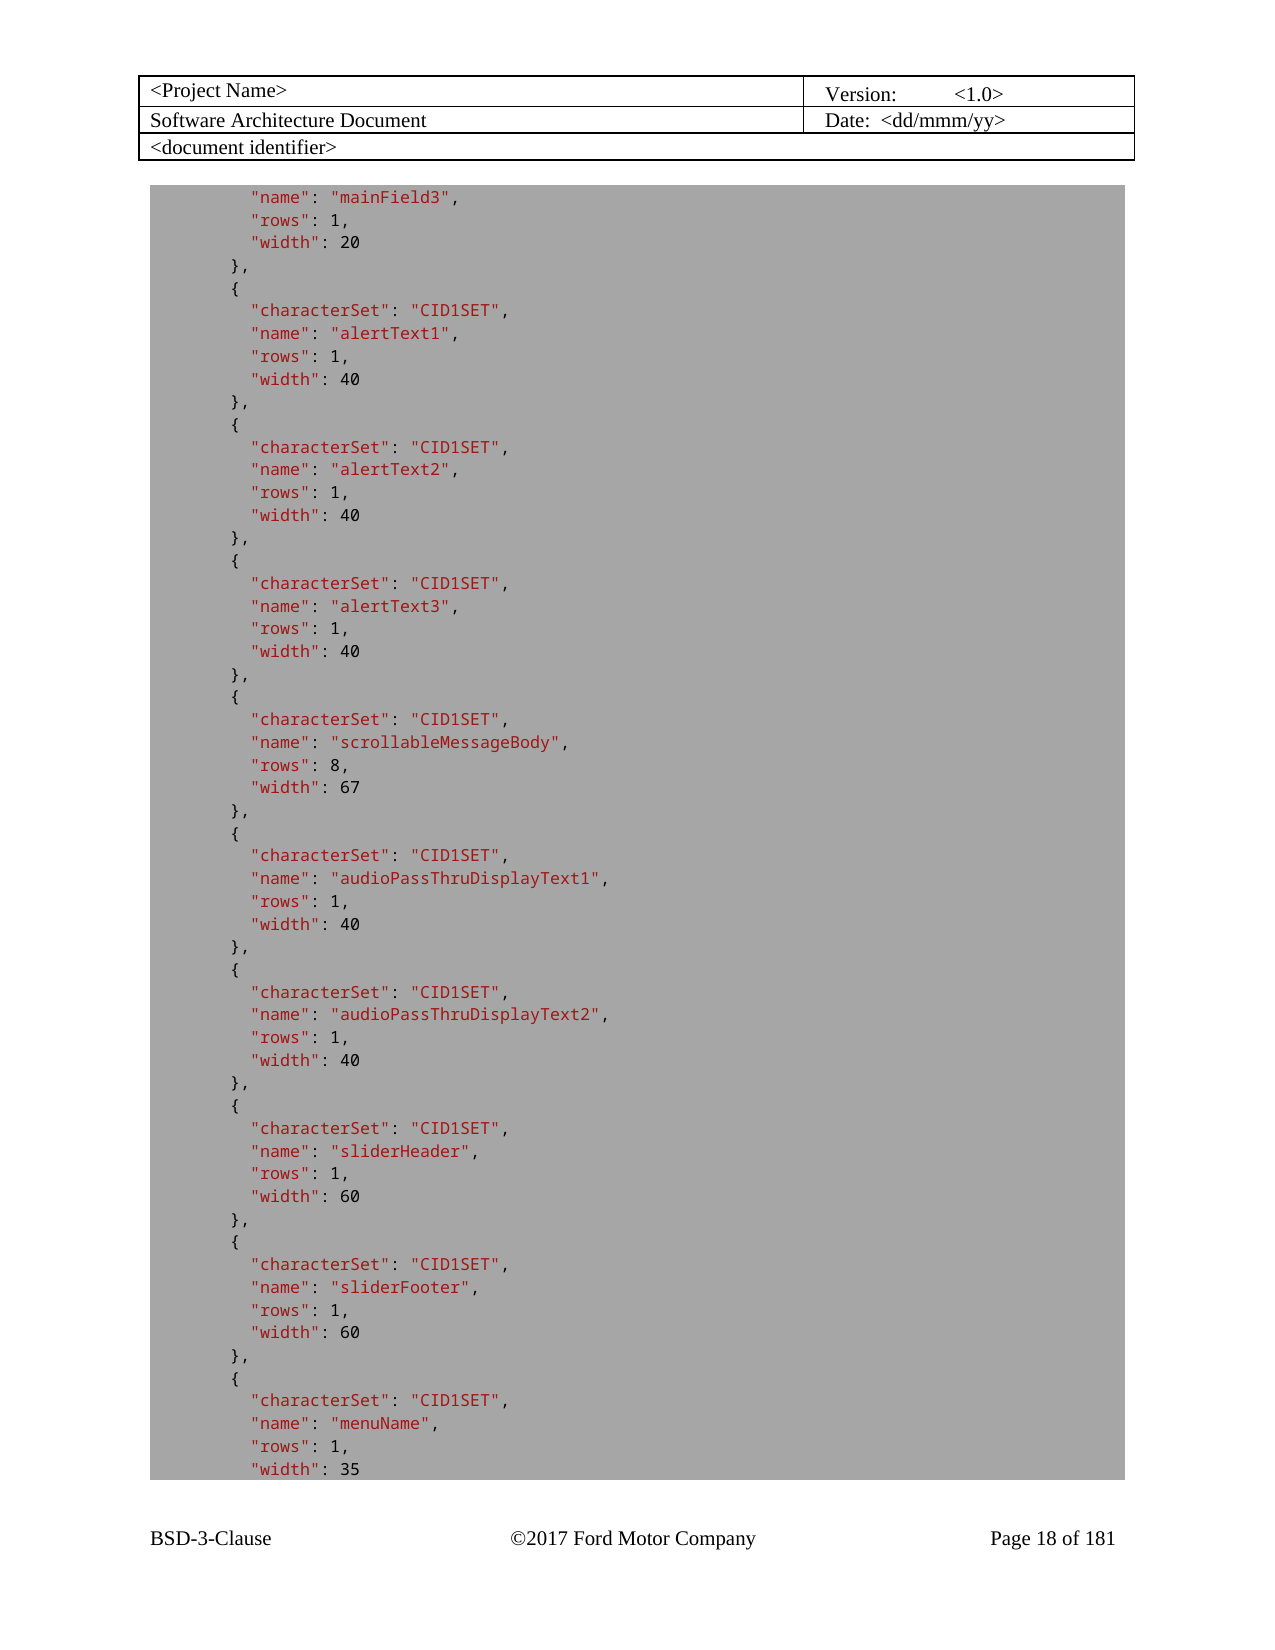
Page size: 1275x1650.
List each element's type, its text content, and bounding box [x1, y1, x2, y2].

text "width": 40 [150, 367, 1125, 390]
text { [150, 821, 1125, 844]
text "characterSet": "CID1SET", [150, 708, 1125, 730]
text { [150, 1230, 1125, 1253]
text "width": 20 [150, 231, 1125, 253]
text "name": "sliderFooter", [150, 1275, 1125, 1298]
text { [150, 1094, 1125, 1116]
text "name": "sliderHeader", [150, 1139, 1125, 1162]
text "name": "alertText1", [150, 322, 1125, 344]
text "characterSet": "CID1SET", [150, 844, 1125, 867]
text "width": 40 [150, 503, 1125, 526]
text "characterSet": "CID1SET", [150, 299, 1125, 322]
text "rows": 1, [150, 344, 1125, 367]
text }, [150, 526, 1125, 549]
text { [150, 957, 1125, 980]
text { [150, 412, 1125, 435]
text "characterSet": "CID1SET", [150, 571, 1125, 594]
text "rows": 1, [150, 1026, 1125, 1048]
text { [150, 685, 1125, 708]
text { [150, 1366, 1125, 1389]
text }, [150, 662, 1125, 685]
text }, [150, 1071, 1125, 1094]
text "width": 40 [150, 639, 1125, 662]
text "width": 67 [150, 776, 1125, 798]
text "rows": 1, [150, 1434, 1125, 1457]
text }, [150, 1343, 1125, 1366]
text }, [150, 935, 1125, 957]
text }, [150, 798, 1125, 821]
text }, [150, 1207, 1125, 1230]
text "width": 60 [150, 1321, 1125, 1343]
text "rows": 1, [150, 481, 1125, 503]
text "rows": 1, [150, 1162, 1125, 1184]
text "width": 60 [150, 1184, 1125, 1207]
text "name": "alertText3", [150, 594, 1125, 617]
text }, [150, 253, 1125, 276]
text "characterSet": "CID1SET", [150, 1389, 1125, 1412]
text "name": "scrollableMessageBody", [150, 730, 1125, 753]
text "name": "mainField3", [150, 185, 1125, 208]
text "width": 40 [150, 912, 1125, 935]
text "characterSet": "CID1SET", [150, 1116, 1125, 1139]
text "width": 35 [150, 1457, 1125, 1480]
text "name": "menuName", [150, 1412, 1125, 1434]
text "rows": 1, [150, 617, 1125, 639]
text }, [150, 390, 1125, 412]
text "name": "audioPassThruDisplayText1", [150, 867, 1125, 889]
text "name": "alertText2", [150, 458, 1125, 481]
text { [150, 549, 1125, 571]
text "name": "audioPassThruDisplayText2", [150, 1003, 1125, 1026]
text { [150, 276, 1125, 299]
text "rows": 1, [150, 889, 1125, 912]
text "width": 40 [150, 1048, 1125, 1071]
text "rows": 1, [150, 1298, 1125, 1321]
text "rows": 8, [150, 753, 1125, 776]
text "characterSet": "CID1SET", [150, 1253, 1125, 1275]
text "characterSet": "CID1SET", [150, 435, 1125, 458]
text "rows": 1, [150, 208, 1125, 231]
text "characterSet": "CID1SET", [150, 980, 1125, 1003]
